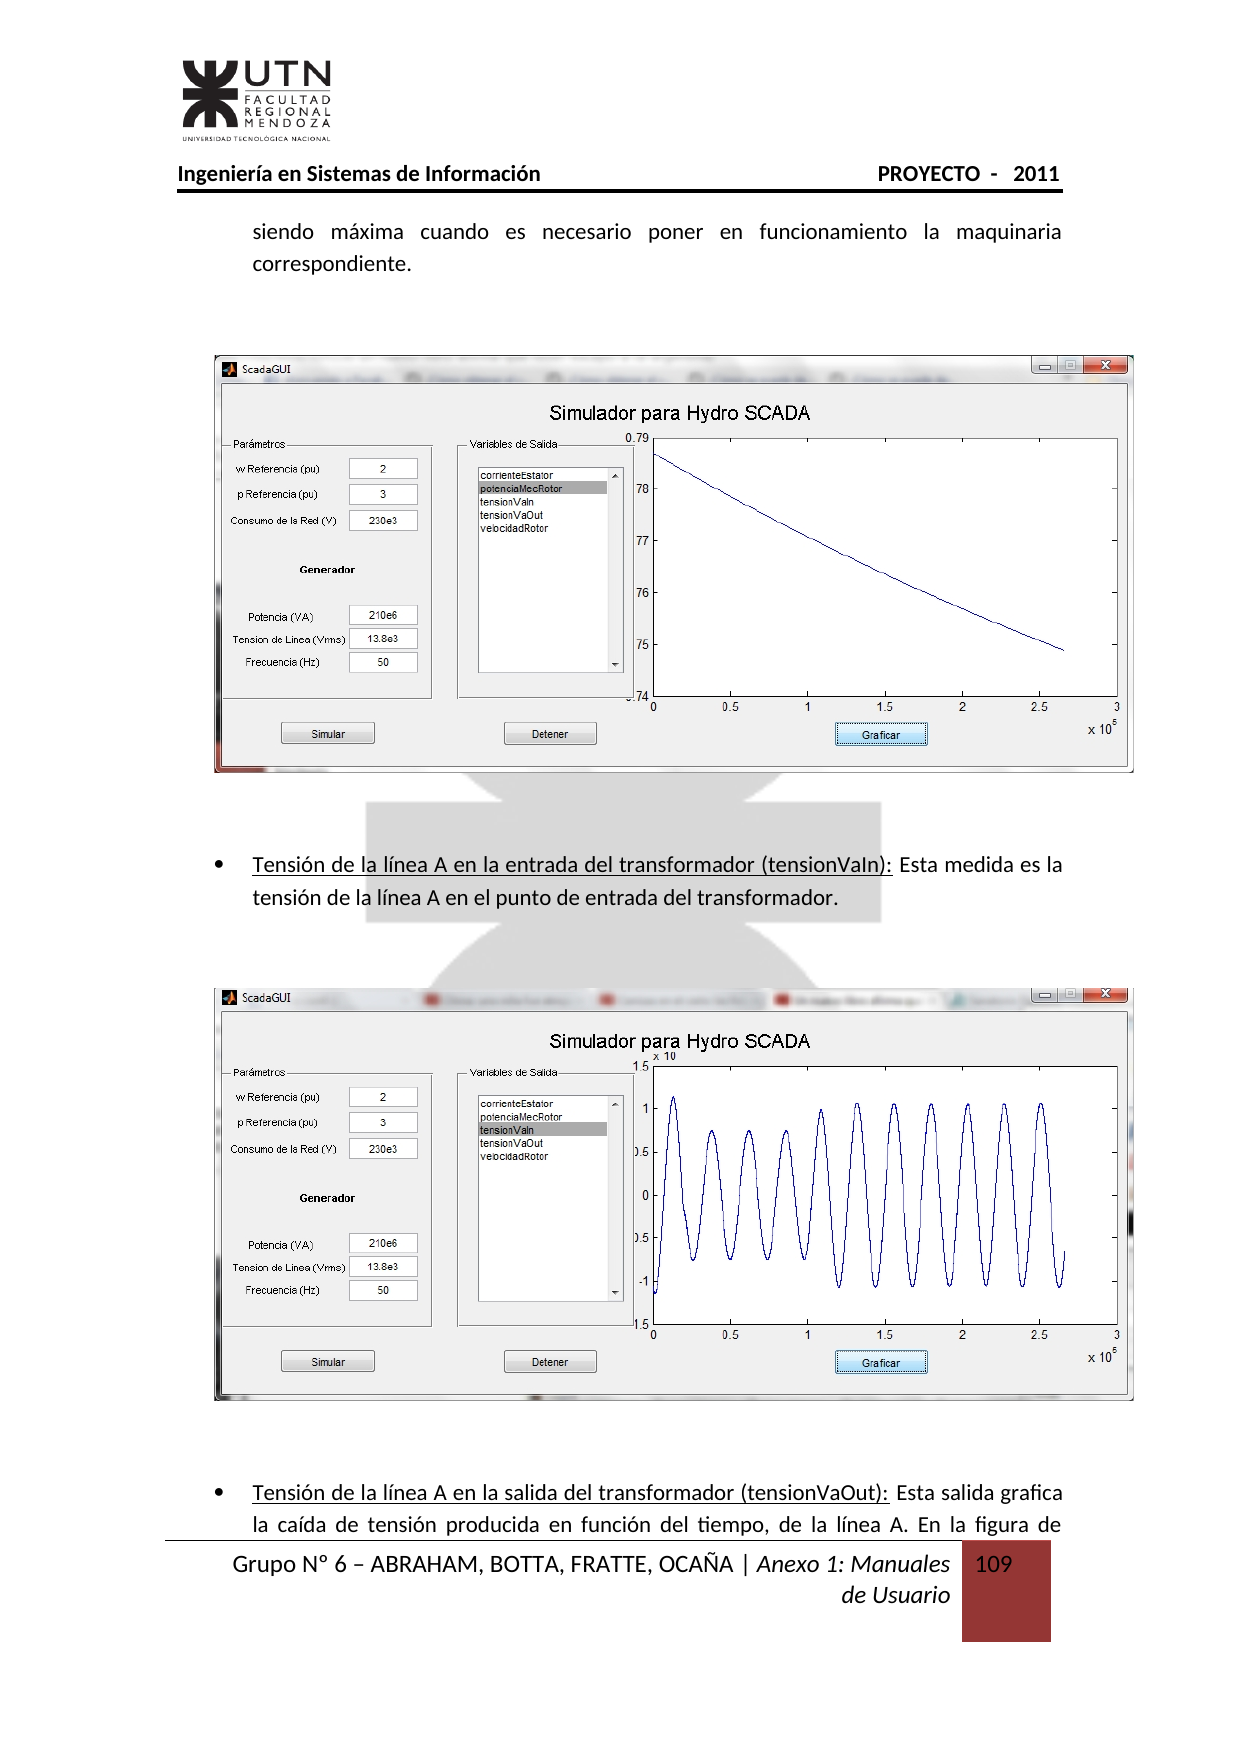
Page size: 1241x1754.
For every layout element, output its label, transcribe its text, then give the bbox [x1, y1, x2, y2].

list Tensión de la línea A en la entrada del transformador (tensionVaIn): Esta medida es la tensión de la línea A en el punto de entrada del transformador. [215, 851, 1063, 911]
picture [214, 355, 1134, 773]
picture [214, 988, 1134, 1401]
picture [177, 59, 334, 147]
